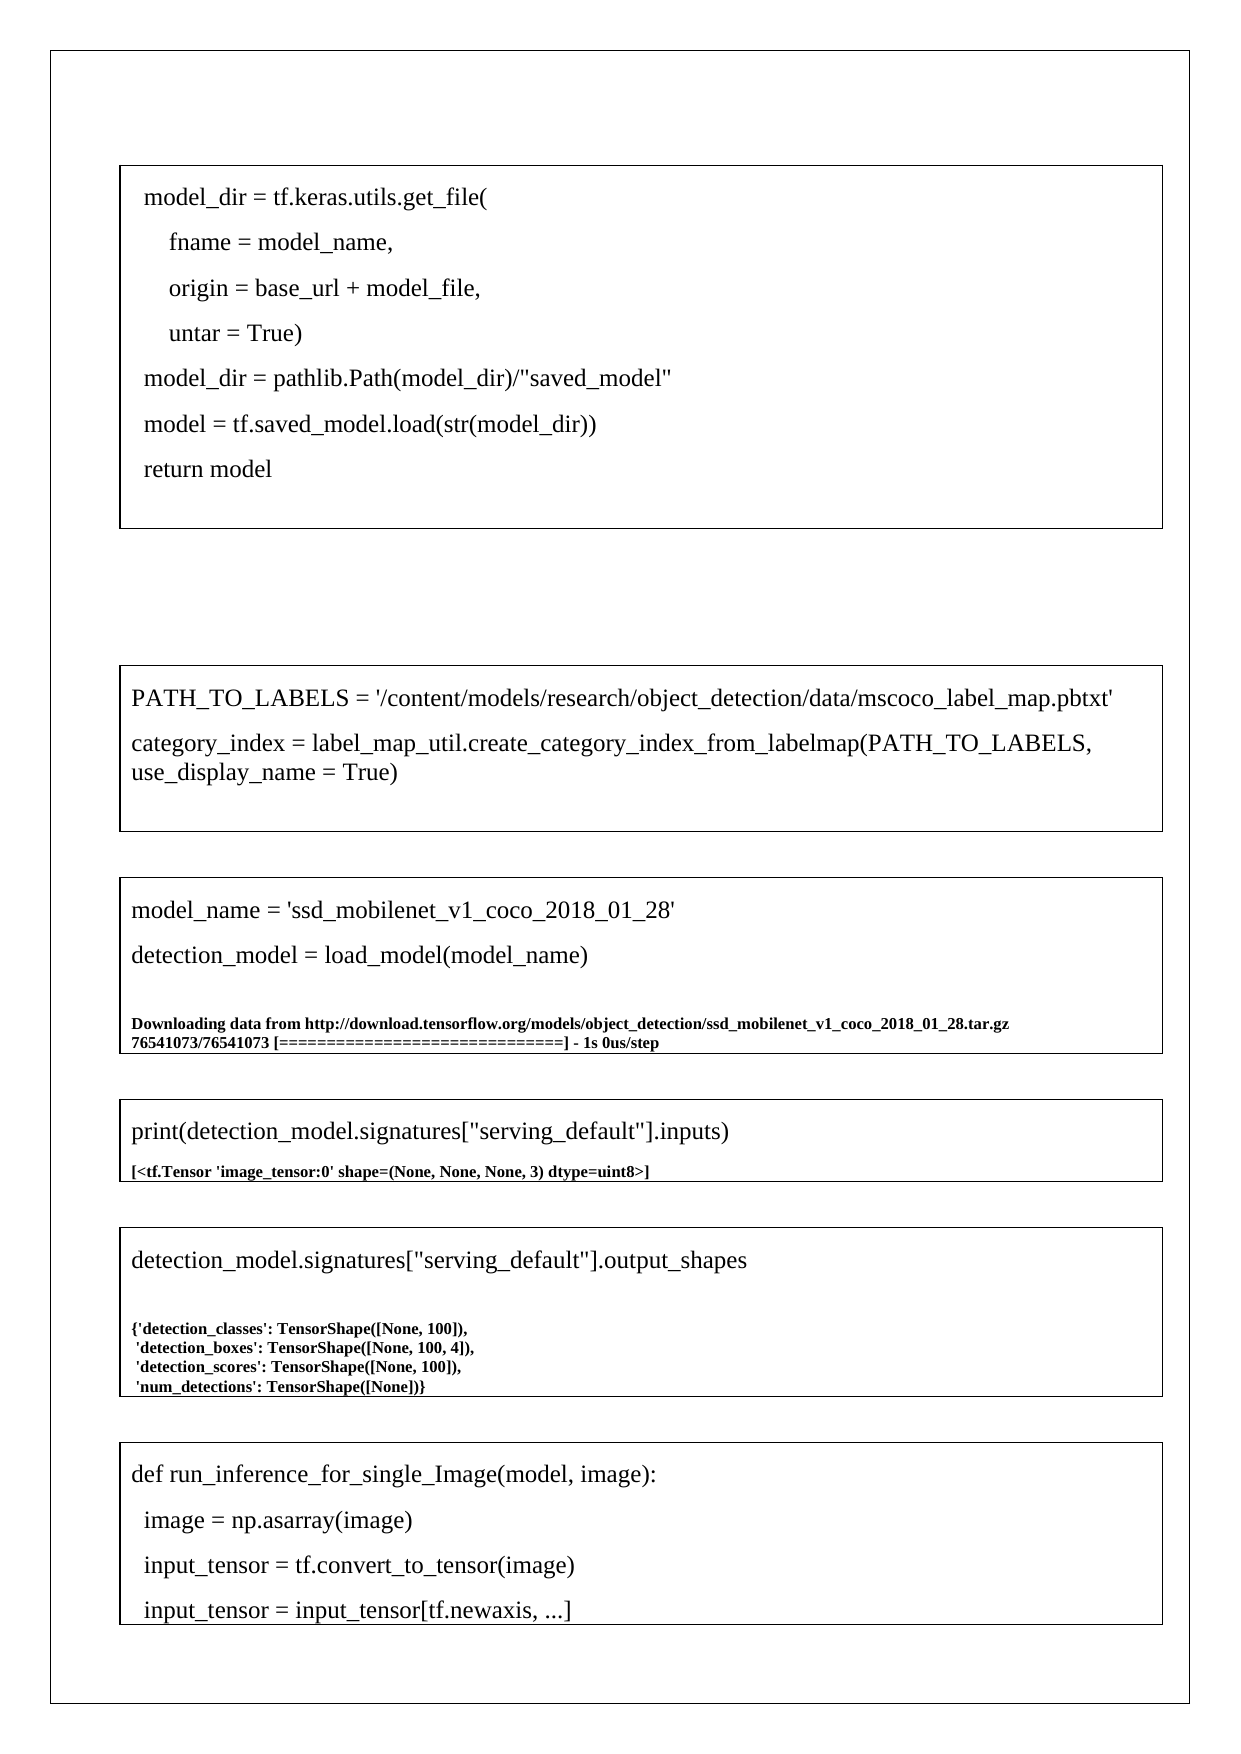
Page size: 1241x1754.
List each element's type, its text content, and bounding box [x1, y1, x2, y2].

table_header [121, 1443, 1162, 1624]
table_header detection_model.signatures["serving_default"].output_shapes {'detection_classes': TensorShape([None, 100]), 'detection_boxes': TensorShape([None, 100, 4]), 'detection_scores': TensorShape([None, 100]), 'num_detections': TensorShape([None])} [121, 1228, 1162, 1396]
table_header PATH_TO_LABELS = '/content/models/research/object_detection/data/mscoco_label_map.pbtxt' category_index = label_map_util.create_category_index_from_labelmap(PATH_TO_LABELS, use_display_name = True) [121, 666, 1162, 831]
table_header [121, 166, 1162, 528]
table_header print(detection_model.signatures["serving_default"].inputs) [<tf.Tensor 'image_tensor:0' shape=(None, None, None, 3) dtype=uint8>] [121, 1100, 1162, 1181]
table_header model_name = 'ssd_mobilenet_v1_coco_2018_01_28' detection_model = load_model(model_name) Downloading data from http://download.tensorflow.org/models/object_detection/ssd_mobilenet_v1_coco_2018_01_28.tar.gz 76541073/76541073 [==============================] - 1s 0us/step [121, 878, 1162, 1052]
